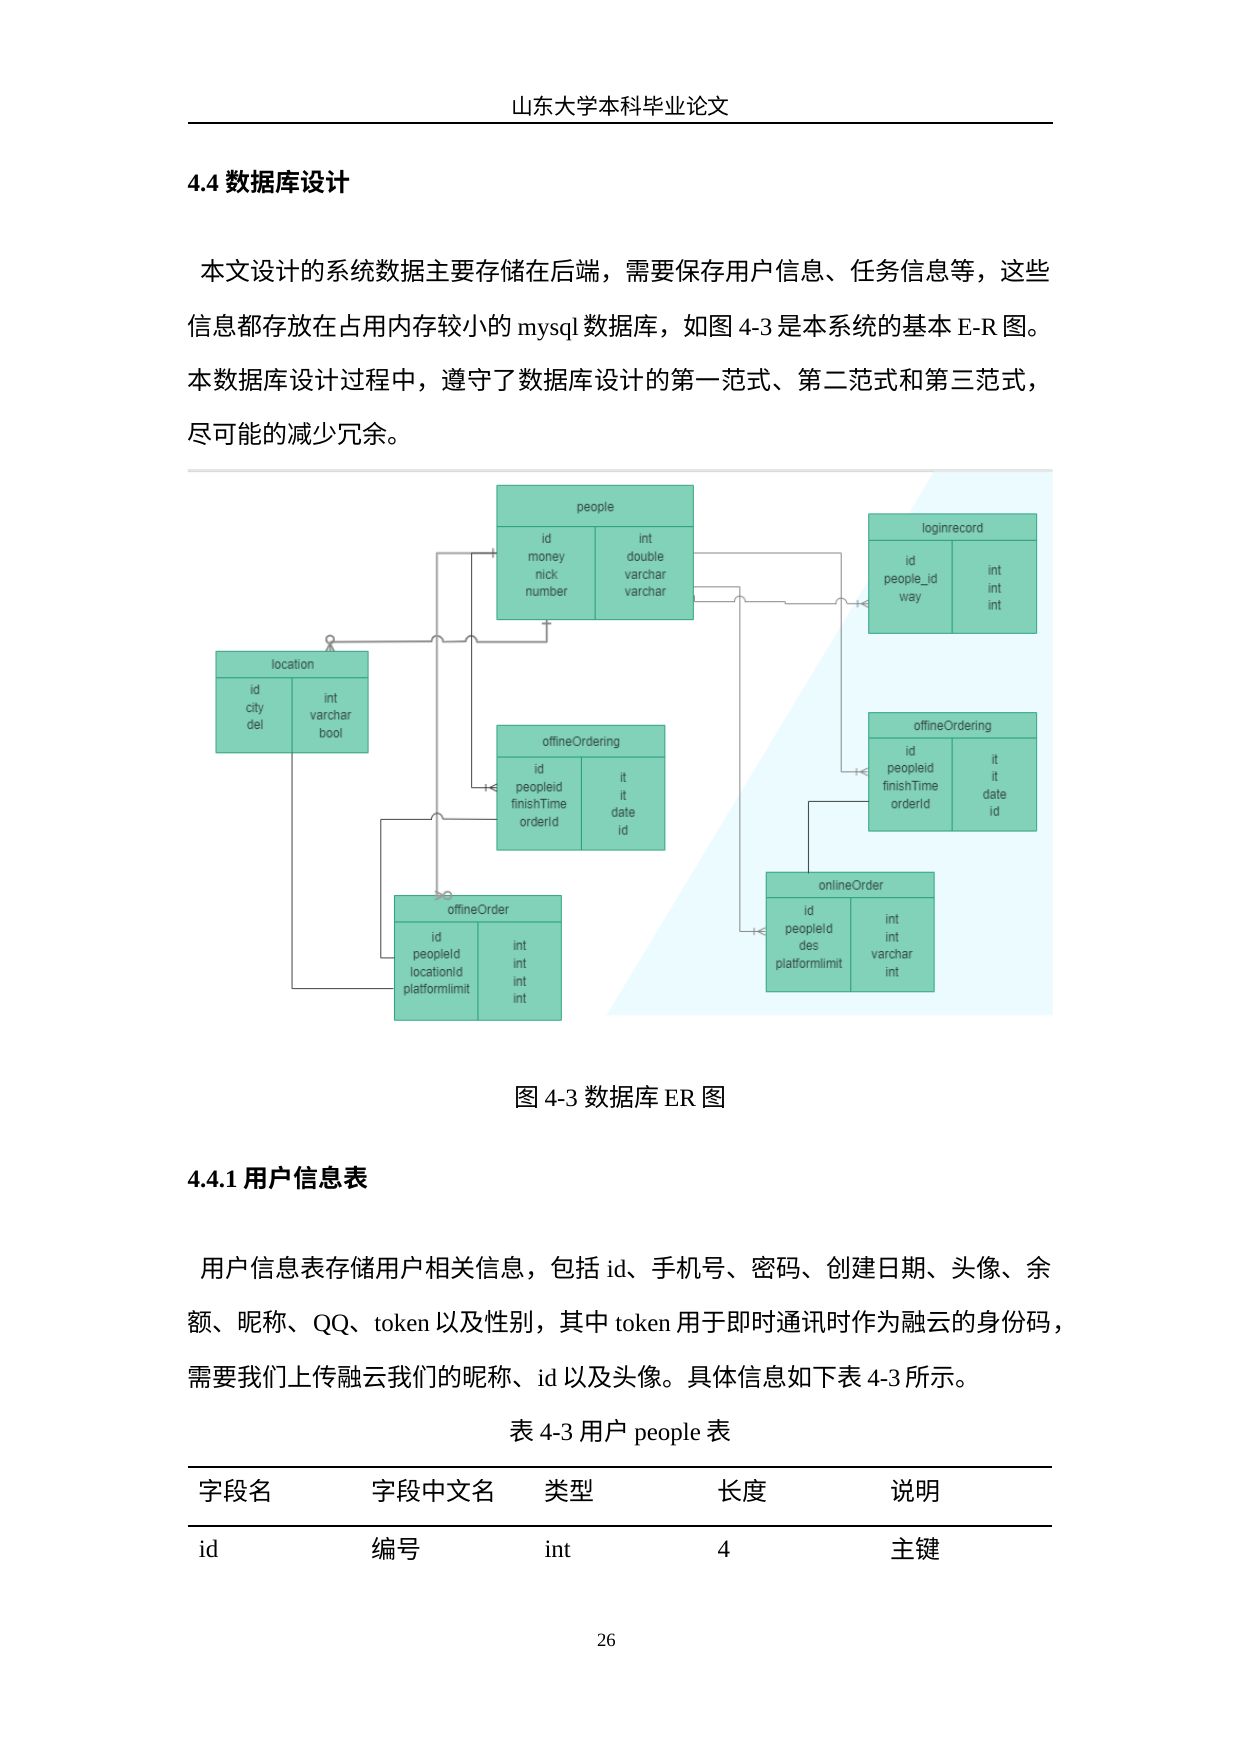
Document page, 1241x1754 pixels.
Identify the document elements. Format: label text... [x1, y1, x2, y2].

text 本数据库设计过程中，遵守了数据库设计的第一范式、第二范式和第三范式，尽可能的减少冗余。 [187, 361, 1053, 451]
subtitle 4.4.1 用户信息表 [187, 1158, 1053, 1195]
table_header 说明 [879, 1468, 1052, 1525]
table_header 类型 [533, 1468, 706, 1525]
table_cell int [533, 1527, 706, 1584]
table_cell 主键 [879, 1527, 1052, 1584]
table_header 字段名 [188, 1468, 360, 1525]
text 图4-3 数据库ER图 [187, 1077, 1053, 1113]
table_header 长度 [706, 1468, 879, 1525]
table_cell 4 [706, 1527, 879, 1584]
table_cell 编号 [360, 1527, 533, 1584]
text 表4-3 用户people表 [187, 1411, 1053, 1448]
table_header 字段中文名 [360, 1468, 533, 1525]
picture [187, 469, 1053, 1061]
table_cell id [188, 1527, 360, 1584]
text 用户信息表存储用户相关信息，包括id、手机号、密码、创建日期、头像、余额、昵称、QQ、token以及性别，其中token用于即时通讯时作为融云的身份码，需要我们上传融云我们的昵称、id以及头像。具体信息如下表4-3所示。 [187, 1248, 1053, 1393]
subtitle 4.4 数据库设计 [187, 162, 1053, 198]
text 本文设计的系统数据主要存储在后端，需要保存用户信息、任务信息等，这些信息都存放在占用内存较小的mysql数据库，如图4-3是本系统的基本E-R图。 [187, 252, 1053, 342]
